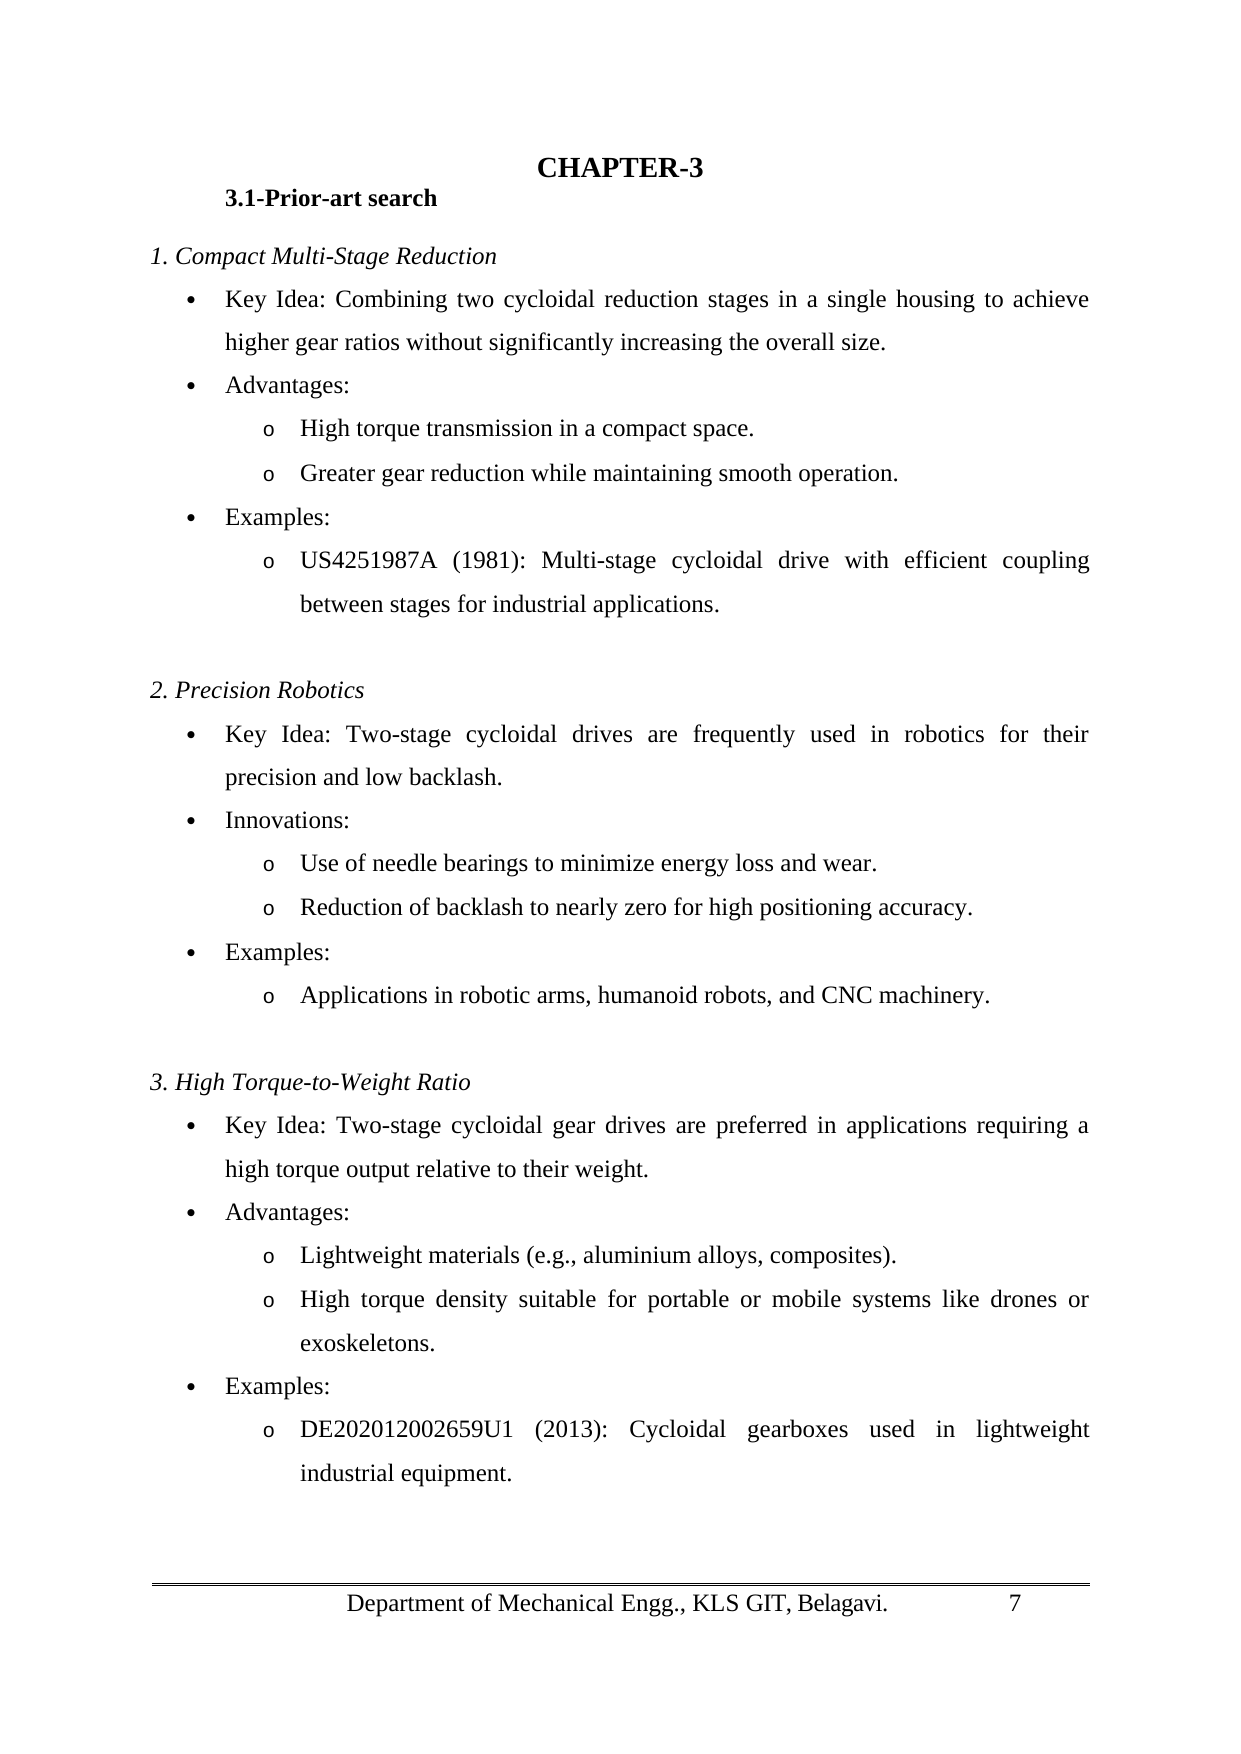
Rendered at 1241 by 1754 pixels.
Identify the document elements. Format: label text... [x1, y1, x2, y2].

text 1. Compact Multi-Stage Reduction [150, 241, 1090, 270]
list DE202012002659U1 (2013): Cycloidal gearboxes used in lightweight industrial equipment. [262, 1414, 1090, 1487]
list US4251987A (1981): Multi-stage cycloidal drive with efficient coupling between stages for industrial applications. [262, 545, 1090, 618]
list High torque transmission in a compact space. [262, 413, 1090, 443]
list Examples: [187, 937, 1090, 966]
list Applications in robotic arms, humanoid robots, and CNC machinery. [262, 980, 1090, 1009]
text CHAPTER-3 [150, 150, 1090, 183]
list Examples: [187, 1371, 1090, 1400]
list High torque density suitable for portable or mobile systems like drones or exoskeletons. [262, 1284, 1090, 1357]
list Use of needle bearings to minimize energy loss and wear. [262, 848, 1090, 878]
list Key Idea: Two-stage cycloidal drives are frequently used in robotics for their precision and low backlash. [187, 719, 1090, 791]
list Reduction of backlash to nearly zero for high positioning accuracy. [262, 892, 1090, 922]
text 3.1-Prior-art search [150, 183, 1090, 212]
text 3. High Torque-to-Weight Ratio [150, 1067, 1090, 1096]
text 2. Precision Robotics [150, 676, 1090, 704]
list Key Idea: Combining two cycloidal reduction stages in a single housing to achieve higher gear ratios without significantly increasing the overall size. [187, 284, 1090, 356]
list Key Idea: Two-stage cycloidal gear drives are preferred in applications requiring a high torque output relative to their weight. [187, 1111, 1090, 1182]
list Lightweight materials (e.g., aluminium alloys, composites). [262, 1240, 1090, 1269]
list Greater gear reduction while maintaining smooth operation. [262, 458, 1090, 487]
list Examples: [187, 502, 1090, 531]
list Innovations: [187, 805, 1090, 834]
list Advantages: [187, 370, 1090, 399]
list Advantages: [187, 1197, 1090, 1226]
